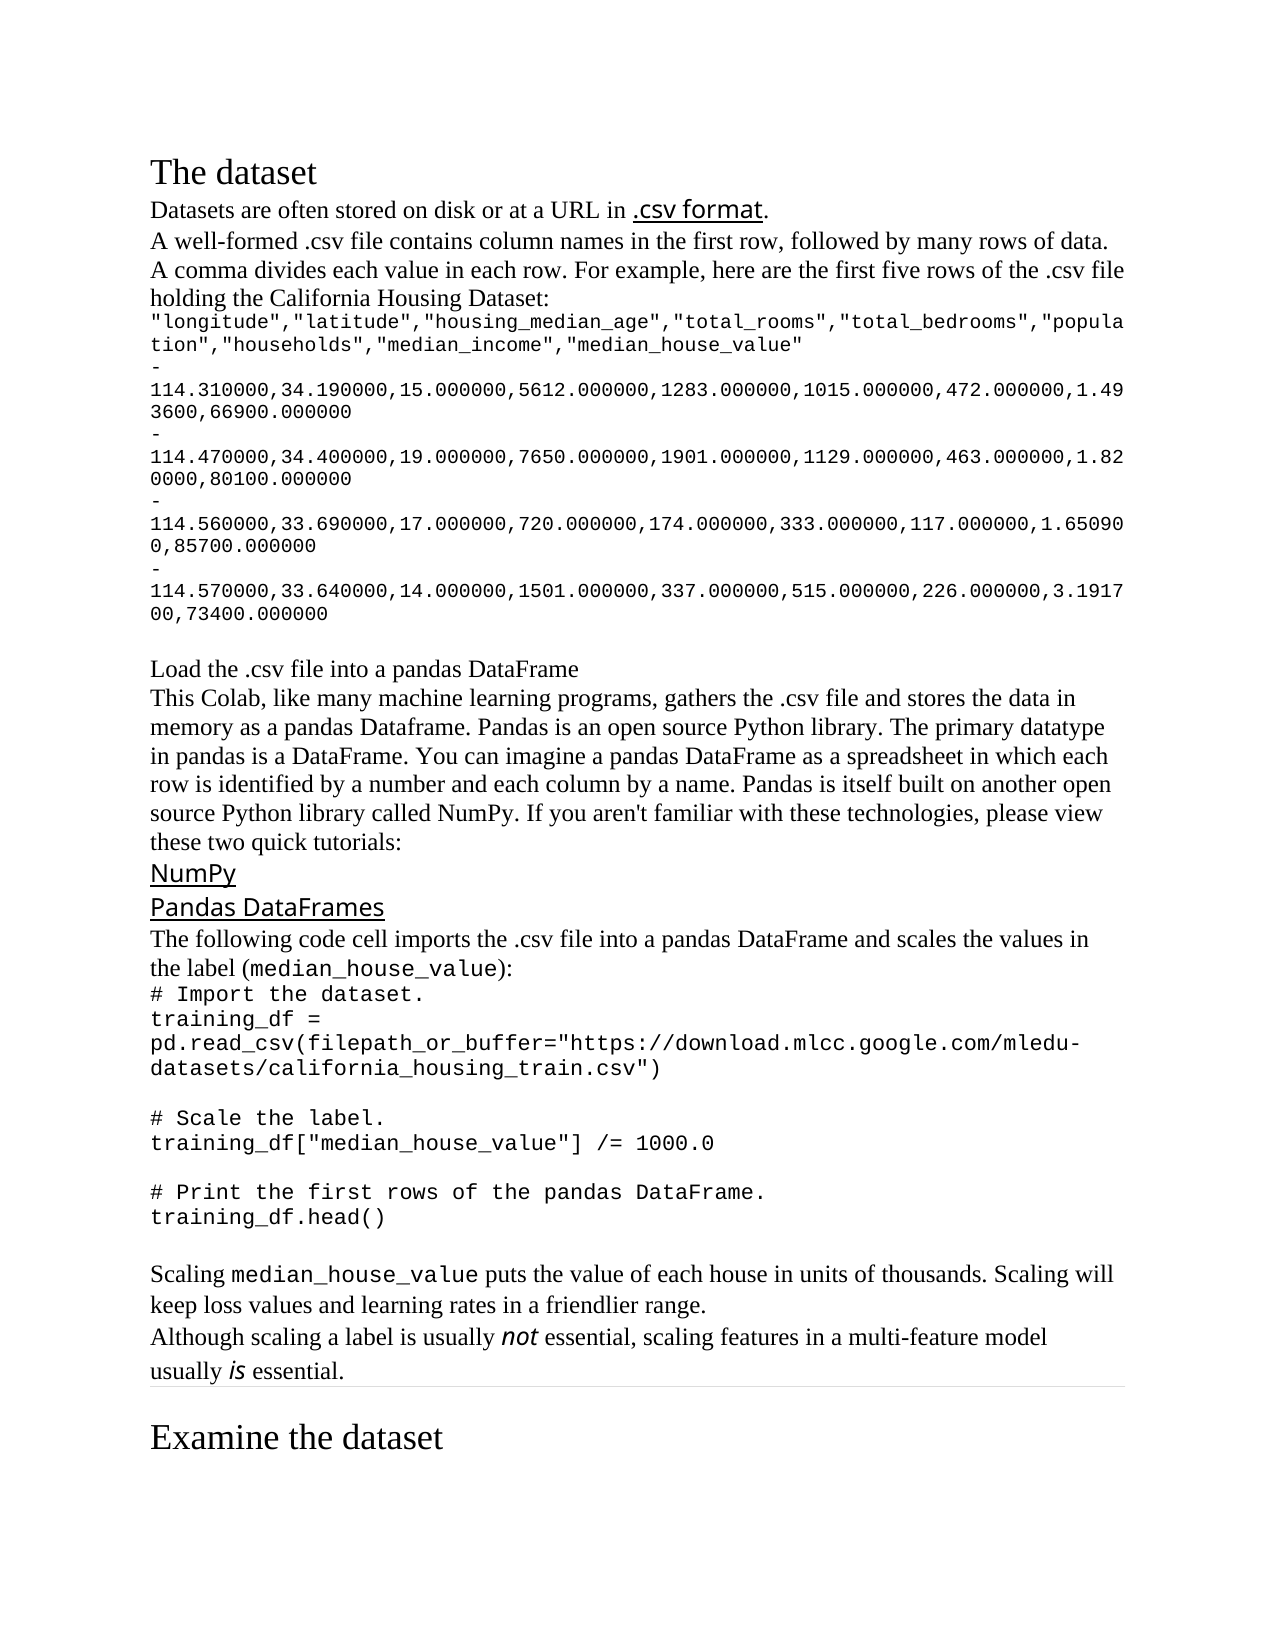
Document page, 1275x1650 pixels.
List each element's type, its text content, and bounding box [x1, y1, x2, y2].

text Scaling median_house_value puts the value of each house in units of thousands. Scaling will keep loss values and learning rates in a friendlier range. [150, 1259, 1125, 1318]
text training_df["median_house_value"] /= 1000.0 [150, 1132, 1125, 1156]
text Examine the dataset [150, 1415, 1125, 1457]
text # Import the dataset. [150, 983, 1125, 1008]
text This Colab, like many machine learning programs, gathers the .csv file and stores the data in memory as a pandas Dataframe. Pandas is an open source Python library. The primary datatype in pandas is a DataFrame. You can imagine a pandas DataFrame as a spreadsheet in which each row is identified by a number and each column by a name. Pandas is itself built on another open source Python library called NumPy. If you aren't familiar with these technologies, please view these two quick tutorials: [150, 683, 1125, 856]
text NumPy [150, 856, 1125, 890]
text # Print the first rows of the pandas DataFrame. [150, 1181, 1125, 1206]
text # Scale the label. [150, 1107, 1125, 1132]
text training_df.head() [150, 1206, 1125, 1231]
text Pandas DataFrames [150, 890, 1125, 924]
text Datasets are often stored on disk or at a URL in .csv format. [150, 192, 1125, 226]
text Load the .csv file into a pandas DataFrame [150, 654, 1125, 683]
text A well-formed .csv file contains column names in the first row, followed by many rows of data. A comma divides each value in each row. For example, here are the first five rows of the .csv file holding the California Housing Dataset: [150, 226, 1125, 312]
text Although scaling a label is usually not essential, scaling features in a multi-feature model usually is essential. [150, 1318, 1125, 1386]
text "longitude","latitude","housing_median_age","total_rooms","total_bedrooms","population","households","median_income","median_house_value" -114.310000,34.190000,15.000000,5612.000000,1283.000000,1015.000000,472.000000,1.493600,66900.000000 -114.470000,34.400000,19.000000,7650.000000,1901.000000,1129.000000,463.000000,1.820000,80100.000000 -114.560000,33.690000,17.000000,720.000000,174.000000,333.000000,117.000000,1.650900,85700.000000 -114.570000,33.640000,14.000000,1501.000000,337.000000,515.000000,226.000000,3.191700,73400.000000 [150, 312, 1125, 626]
text The following code cell imports the .csv file into a pandas DataFrame and scales the values in the label (median_house_value): [150, 924, 1125, 983]
text training_df = pd.read_csv(filepath_or_buffer="https://download.mlcc.google.com/mledu-datasets/california_housing_train.csv") [150, 1008, 1125, 1082]
text The dataset [150, 150, 1125, 192]
